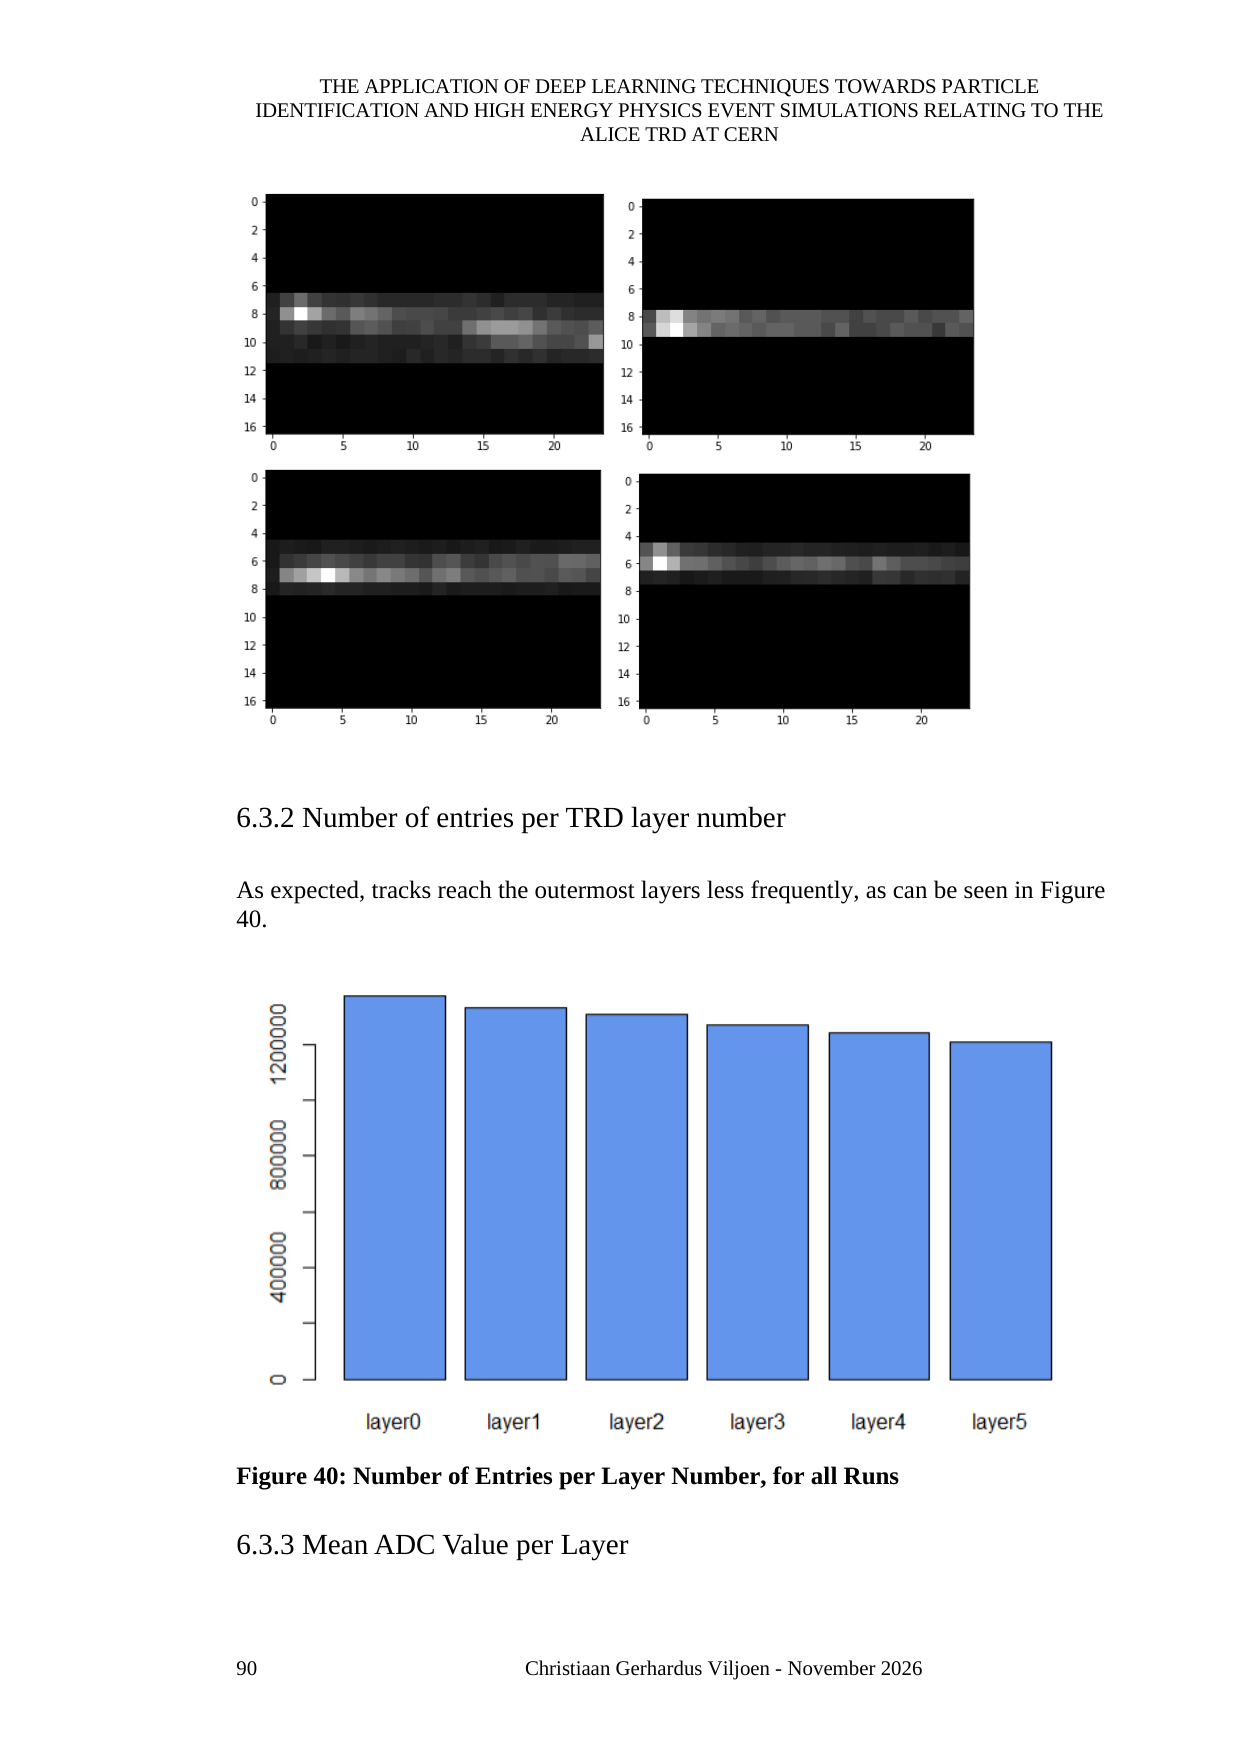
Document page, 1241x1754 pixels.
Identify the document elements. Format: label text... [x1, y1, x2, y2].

picture [236, 990, 1122, 1462]
text As expected, tracks reach the outermost layers less frequently, as can be seen in Figure 40. [236, 875, 1122, 932]
subtitle Number of entries per TRD layer number [236, 800, 1122, 834]
picture [236, 183, 984, 734]
subtitle Mean ADC Value per Layer [236, 1527, 1122, 1561]
text Figure 40: Number of Entries per Layer Number, for all Runs [236, 1462, 1122, 1490]
